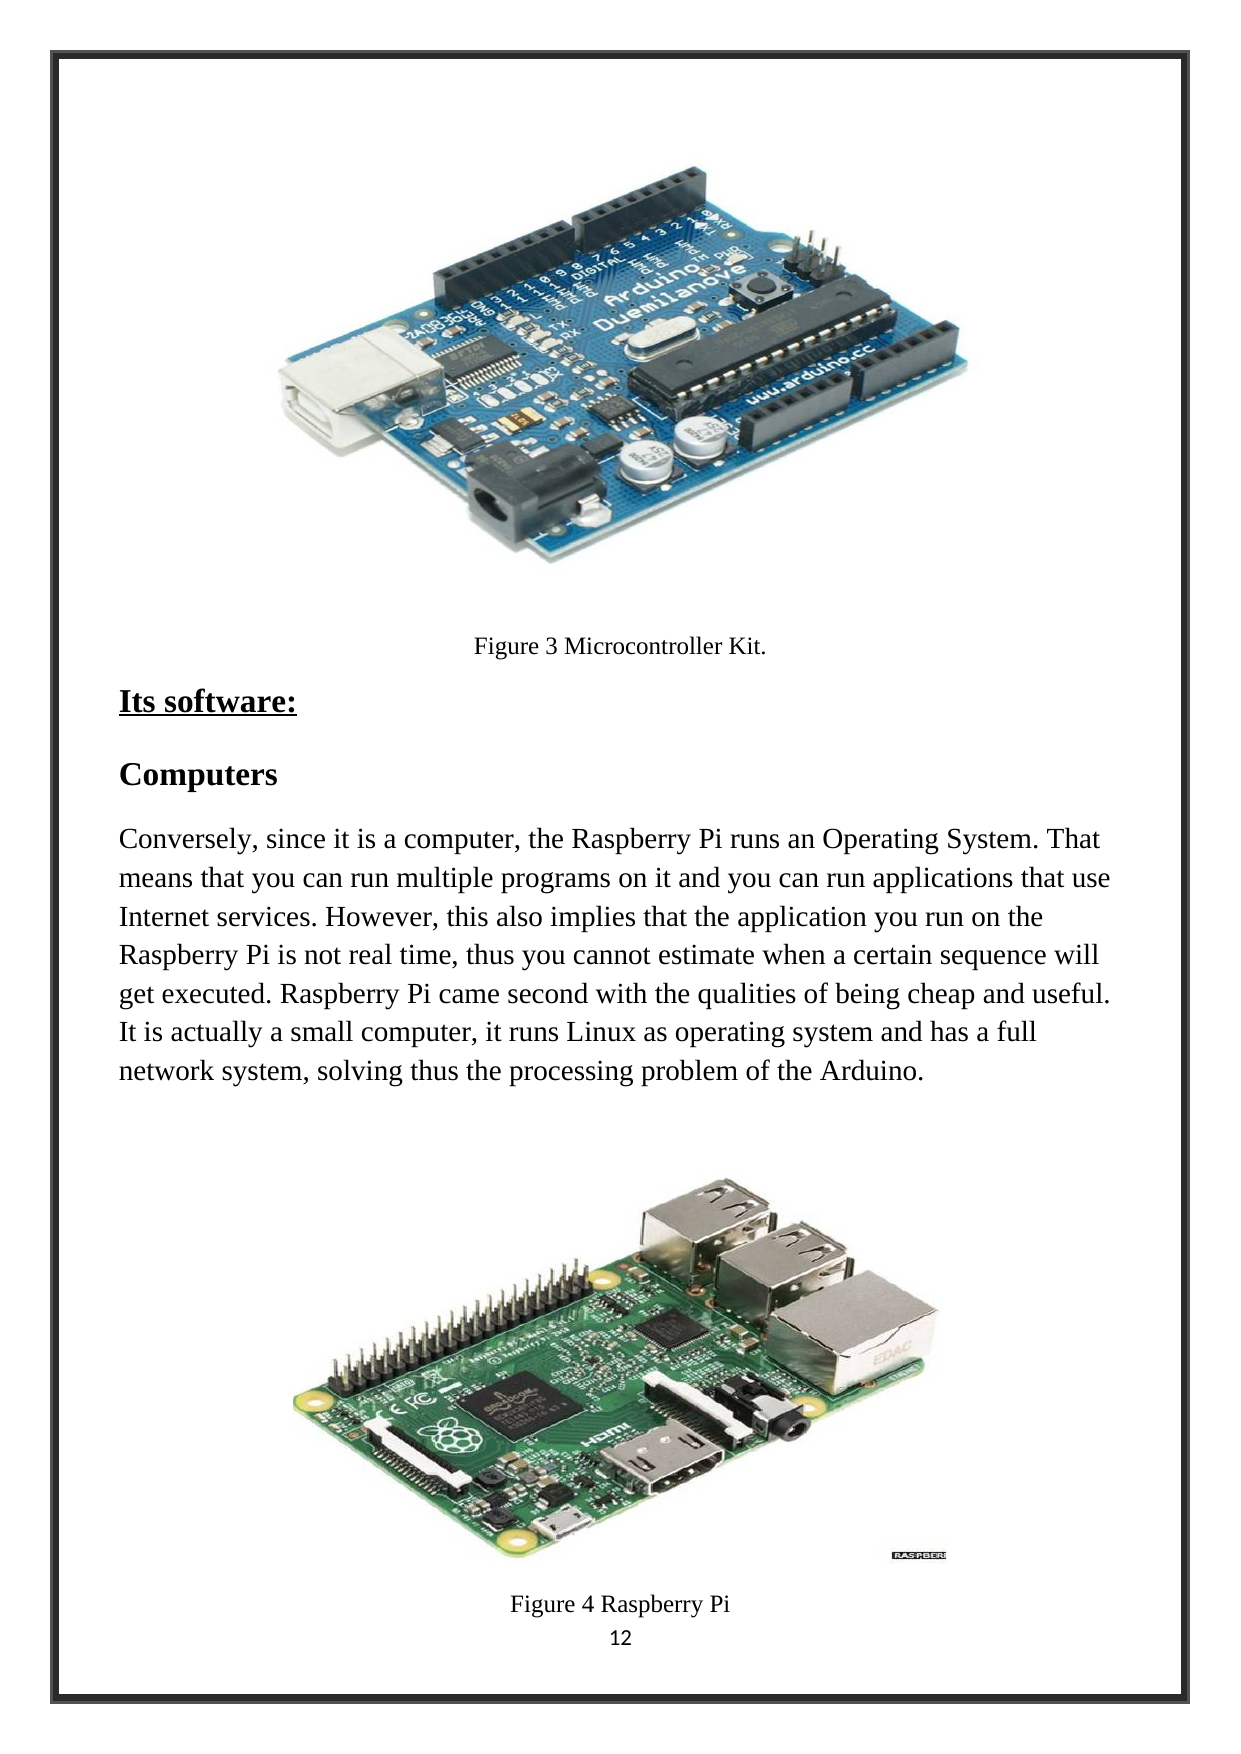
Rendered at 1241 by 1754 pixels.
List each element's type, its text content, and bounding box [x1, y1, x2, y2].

picture [292, 1171, 948, 1564]
picture [214, 147, 1027, 607]
text Figure 3 Microcontroller Kit. [118, 631, 1122, 660]
text Its software: [118, 681, 1122, 719]
text Conversely, since it is a computer, the Raspberry Pi runs an Operating System. That means that you can run multiple programs on it and you can run applications that use Internet services. However, this also implies that the application you run on the Raspberry Pi is not real time, thus you cannot estimate when a certain sequence will get executed. Raspberry Pi came second with the qualities of being cheap and useful. It is actually a small computer, it runs Linux as operating system and has a full network system, solving thus the processing problem of the Arduino. [118, 822, 1122, 1086]
subtitle Computers [118, 754, 1122, 792]
text Figure 4 Raspberry Pi [118, 1589, 1122, 1618]
